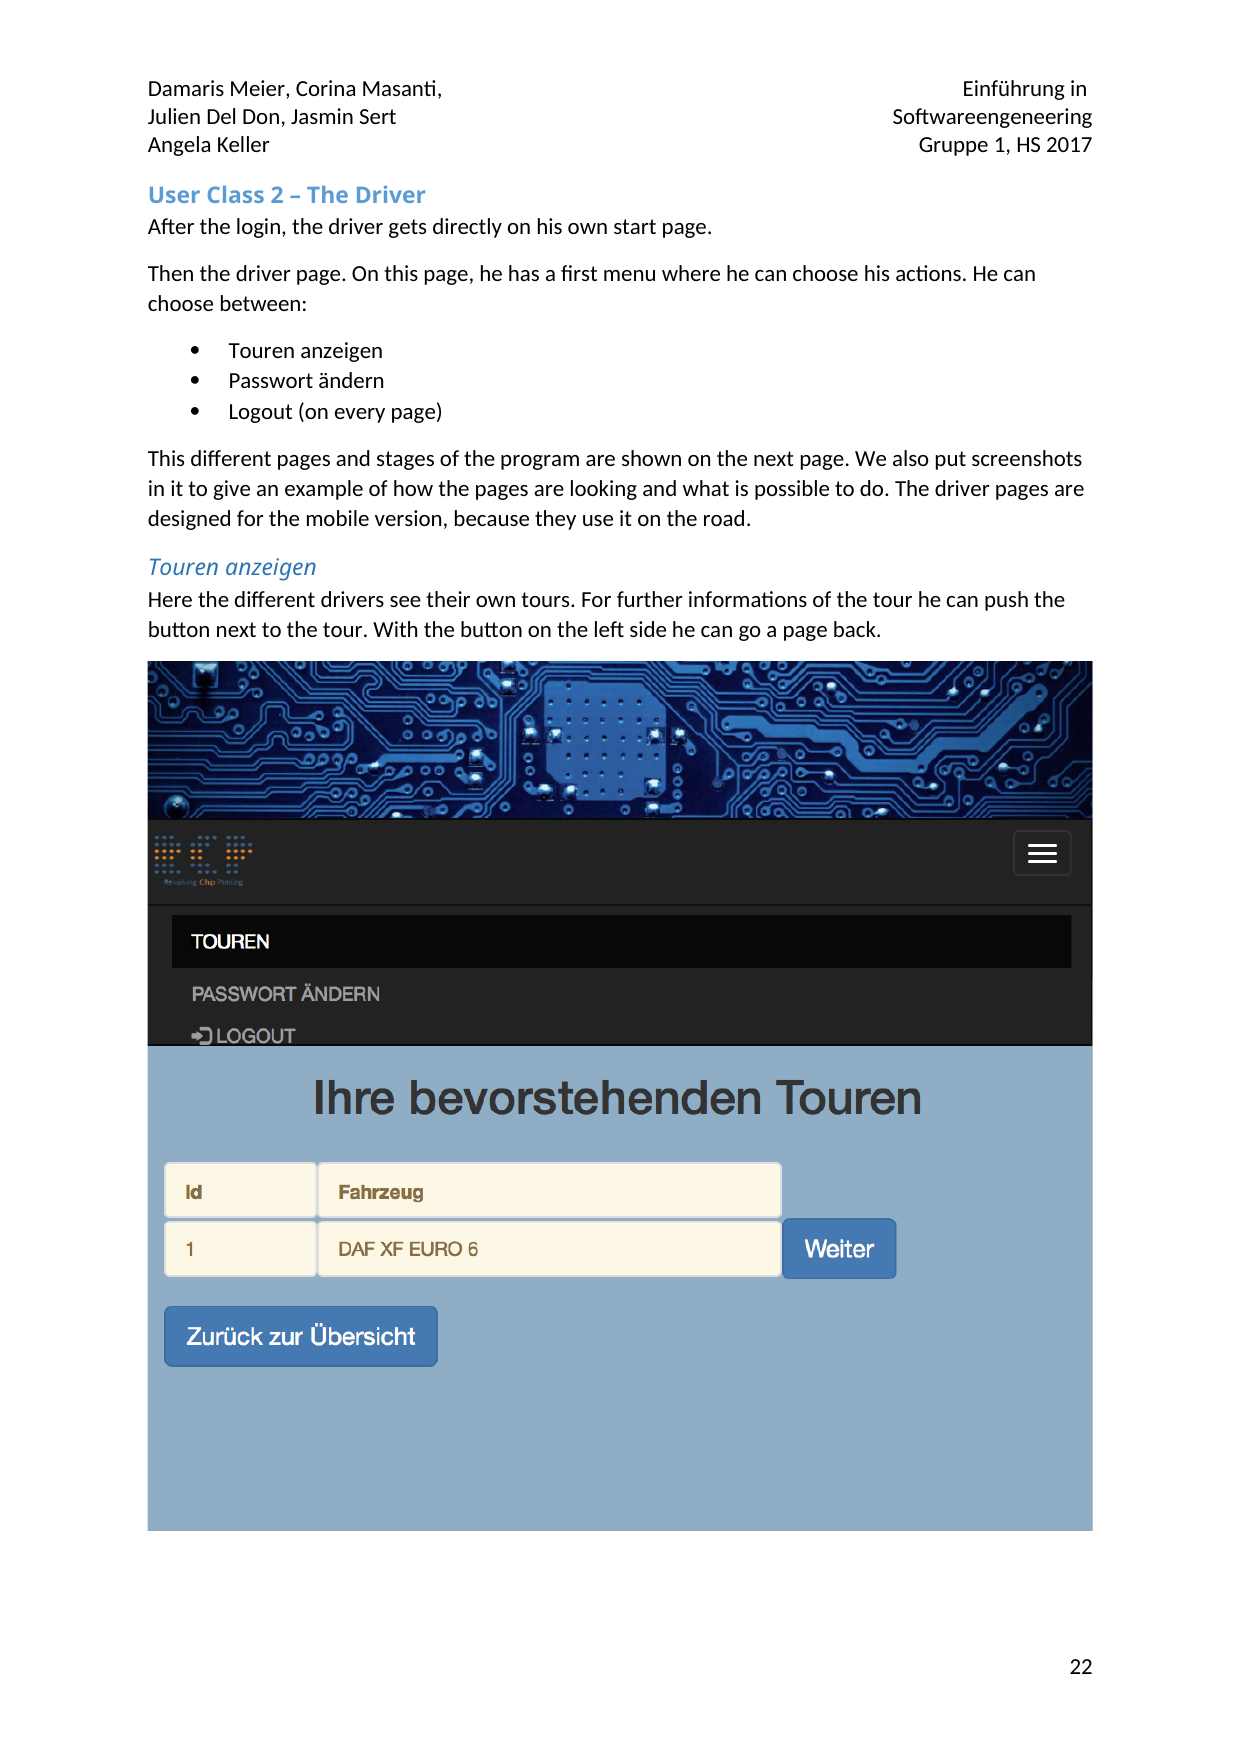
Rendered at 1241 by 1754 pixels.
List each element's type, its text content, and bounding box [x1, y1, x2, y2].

picture [147, 661, 1093, 1531]
text This different pages and stages of the program are shown on the next page. We also put screenshots in it to give an example of how the pages are looking and what is possible to do. The driver pages are designed for the mobile version, because they use it on the road. [148, 444, 1093, 532]
subtitle Touren anzeigen [148, 551, 1093, 582]
text Here the different drivers see their own tours. For further informations of the tour he can push the button next to the tour. With the button on the left side he can go a page back. [148, 585, 1093, 643]
text After the login, the driver gets directly on his own start page. [148, 212, 1093, 240]
list Passwort ändern [191, 367, 1093, 394]
text Then the driver page. On this page, he has a first menu where he can choose his actions. He can choose between: [148, 259, 1093, 317]
list Logout (on every page) [191, 397, 1093, 425]
list Touren anzeigen [191, 336, 1093, 364]
subtitle User Class 2 – The Driver [148, 179, 1093, 210]
